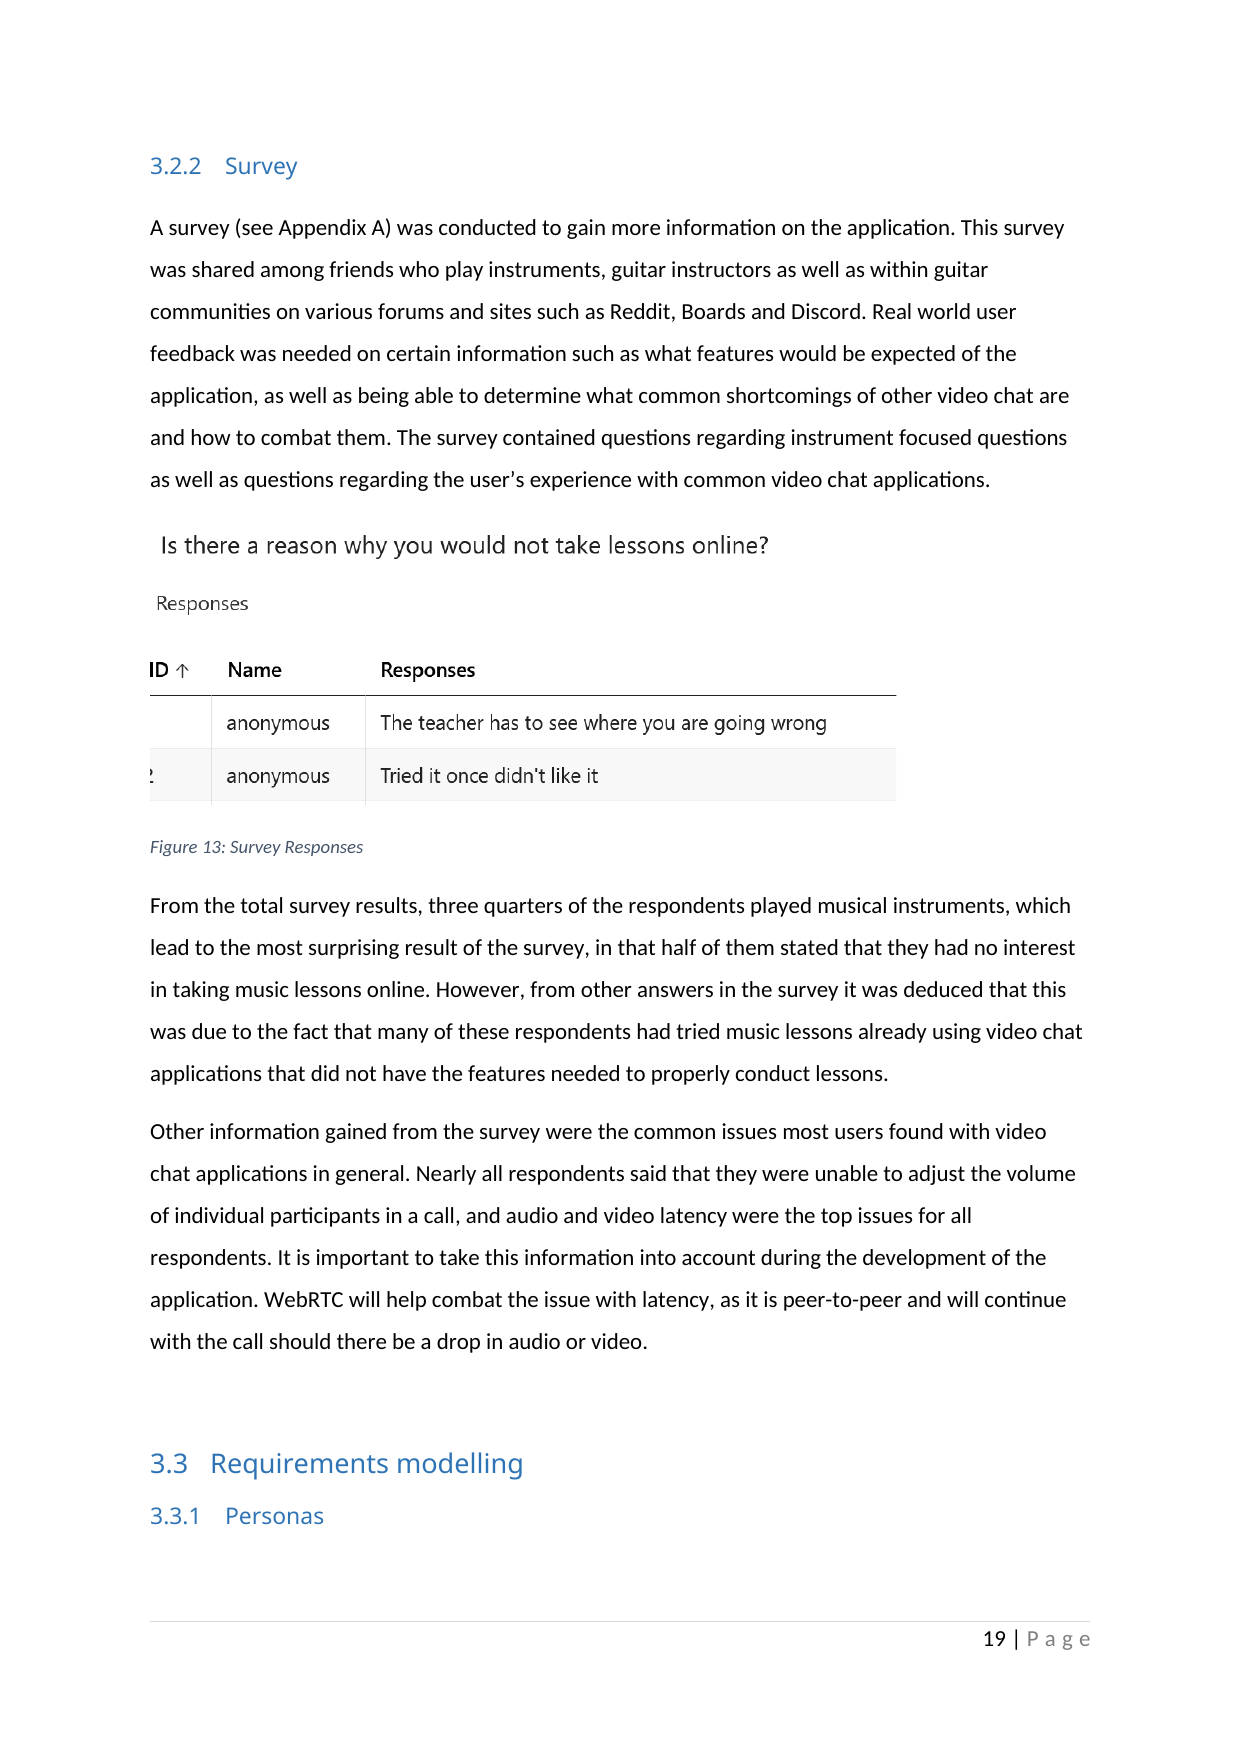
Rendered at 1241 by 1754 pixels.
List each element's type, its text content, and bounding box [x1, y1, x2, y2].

text A survey (see Appendix A) was conducted to gain more information on the application. This survey was shared among friends who play instruments, guitar instructors as well as within guitar communities on various forums and sites such as Reddit, Boards and Discord. Real world user feedback was needed on certain information such as what features would be expected of the application, as well as being able to determine what common shortcomings of other video chat are and how to combat them. The survey contained questions regarding instrument focused questions as well as questions regarding the user’s experience with common video chat applications. [150, 213, 1090, 493]
picture [150, 524, 897, 805]
text From the total survey results, three quarters of the respondents played musical instruments, which lead to the most surprising result of the survey, in that half of them stated that they had no interest in taking music lessons online. However, from other answers in the survey it was deduced that this was due to the fact that many of these respondents had tried music lessons already using video chat applications that did not have the features needed to properly conduct lessons. [150, 891, 1090, 1087]
subtitle Requirements modelling [150, 1444, 1090, 1481]
subtitle Survey [150, 150, 1090, 181]
subtitle Personas [150, 1500, 1090, 1531]
text Other information gained from the survey were the common issues most users found with video chat applications in general. Nearly all respondents said that they were unable to adjust the volume of individual participants in a call, and audio and video latency were the top issues for all respondents. It is important to take this information into account during the development of the application. WebRTC will help combat the issue with latency, as it is peer-to-peer and will continue with the call should there be a drop in audio or video. [150, 1117, 1090, 1355]
